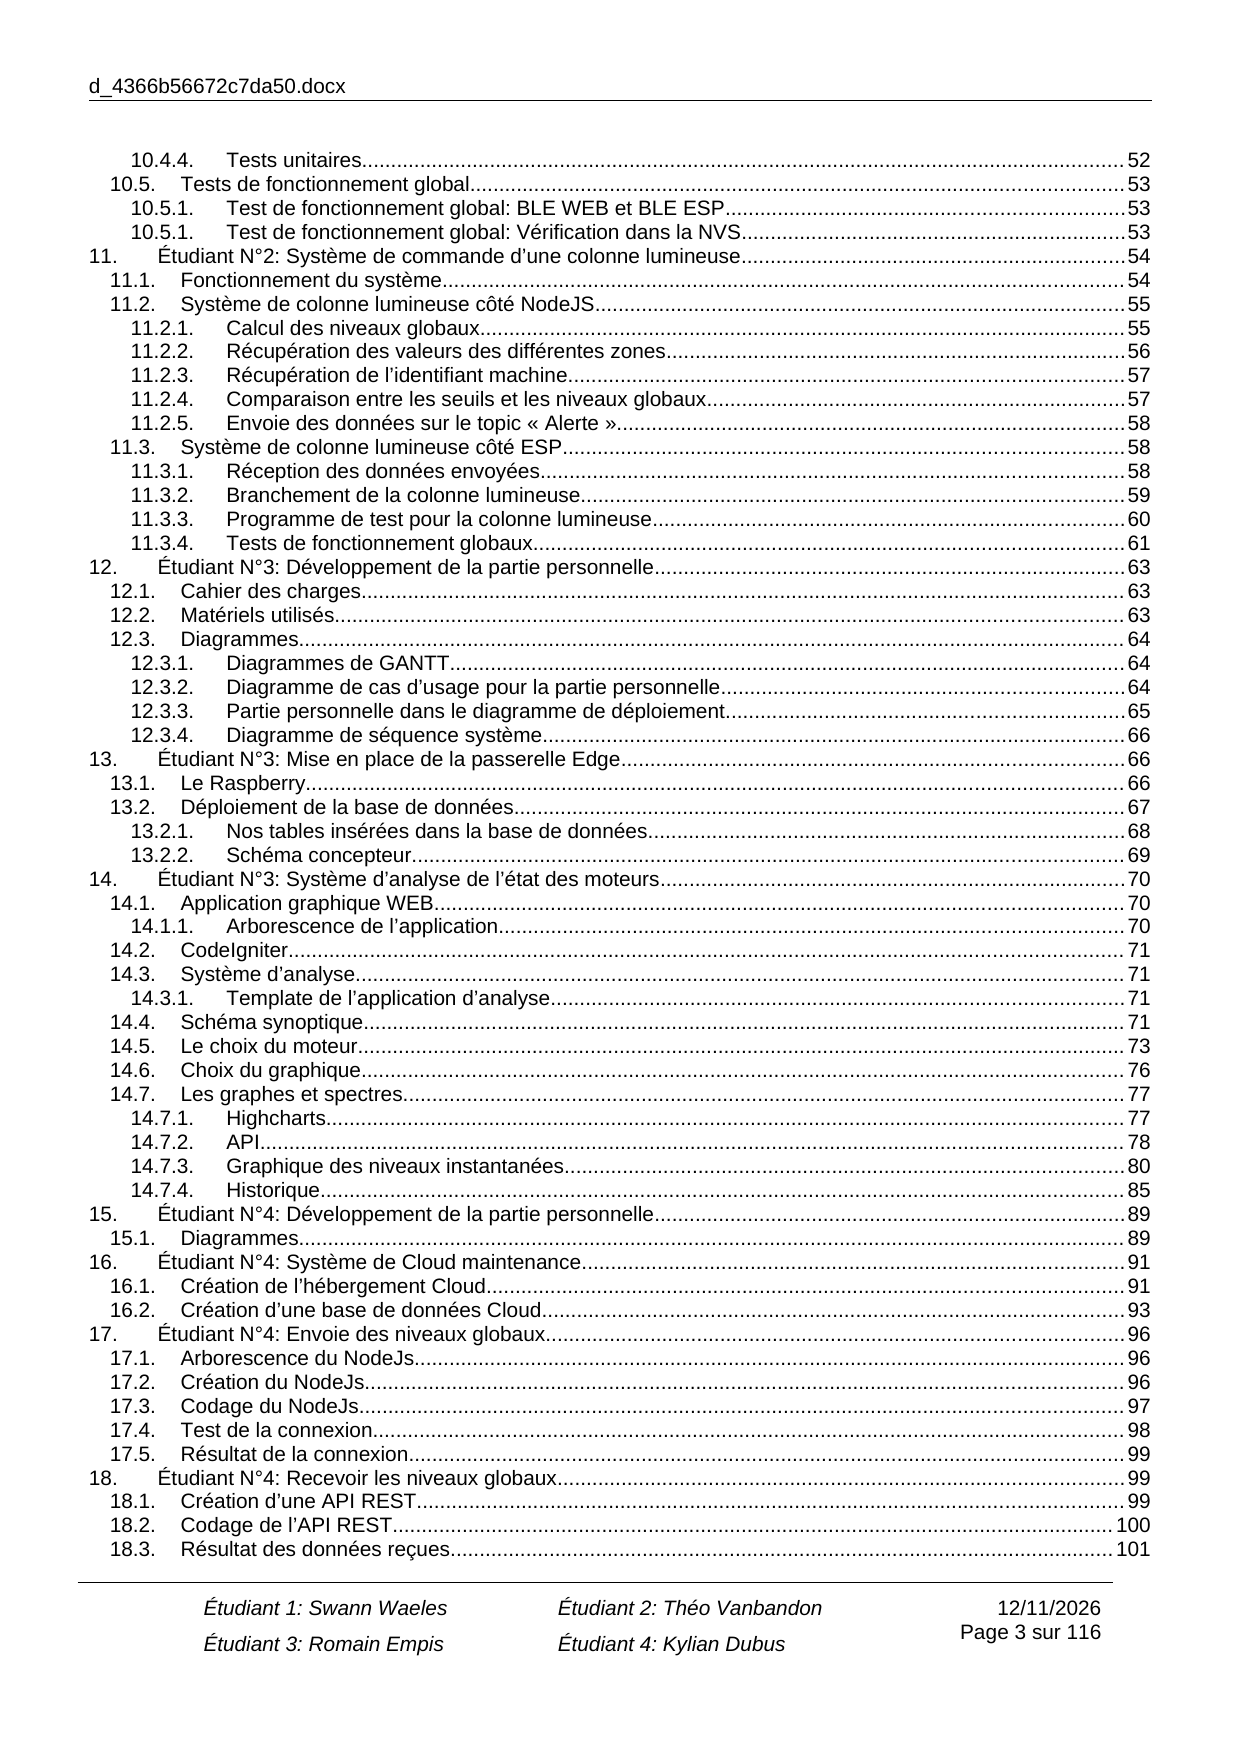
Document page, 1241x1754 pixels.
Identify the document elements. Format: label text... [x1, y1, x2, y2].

text 16. Étudiant N°4: Système de Cloud maintenance 91 [89, 1250, 1152, 1274]
text 17.1. Arborescence du NodeJs 96 [109, 1346, 1152, 1369]
text 14.5. Le choix du moteur 73 [109, 1034, 1152, 1058]
text 11.3.1. Réception des données envoyées 58 [130, 459, 1152, 483]
text 12.2. Matériels utilisés 63 [109, 603, 1152, 627]
text 12.3.3. Partie personnelle dans le diagramme de déploiement 65 [130, 699, 1152, 723]
text 17.3. Codage du NodeJs 97 [109, 1393, 1152, 1417]
text 11.2. Système de colonne lumineuse côté NodeJS 55 [109, 291, 1152, 315]
text 16.2. Création d’une base de données Cloud 93 [109, 1298, 1152, 1322]
text 11.2.1. Calcul des niveaux globaux 55 [130, 315, 1152, 339]
text 11.3.4. Tests de fonctionnement globaux 61 [130, 531, 1152, 555]
text 12. Étudiant N°3: Développement de la partie personnelle 63 [89, 555, 1152, 579]
text 11.2.5. Envoie des données sur le topic « Alerte » 58 [130, 411, 1152, 435]
text 17.4. Test de la connexion 98 [109, 1417, 1152, 1441]
text 13.2. Déploiement de la base de données 67 [109, 794, 1152, 818]
text 17. Étudiant N°4: Envoie des niveaux globaux 96 [89, 1322, 1152, 1346]
text 14.4. Schéma synoptique 71 [109, 1010, 1152, 1034]
text 13.1. Le Raspberry 66 [109, 771, 1152, 794]
text 12.3. Diagrammes 64 [109, 627, 1152, 651]
text 11.2.3. Récupération de l’identifiant machine 57 [130, 363, 1152, 387]
text 14.7. Les graphes et spectres 77 [109, 1082, 1152, 1106]
text 12.1. Cahier des charges 63 [109, 579, 1152, 603]
text 14.6. Choix du graphique 76 [109, 1058, 1152, 1082]
text 12.3.4. Diagramme de séquence système 66 [130, 723, 1152, 747]
text 10.4.4. Tests unitaires 52 [130, 148, 1152, 172]
text 16.1. Création de l’hébergement Cloud 91 [109, 1274, 1152, 1298]
text 18.1. Création d’une API REST 99 [109, 1489, 1152, 1513]
text 11.3.3. Programme de test pour la colonne lumineuse 60 [130, 507, 1152, 531]
text 14.1.1. Arborescence de l’application 70 [130, 914, 1152, 938]
text 11.2.2. Récupération des valeurs des différentes zones 56 [130, 339, 1152, 363]
text 15.1. Diagrammes 89 [109, 1226, 1152, 1250]
text 15. Étudiant N°4: Développement de la partie personnelle 89 [89, 1202, 1152, 1226]
text 14.7.3. Graphique des niveaux instantanées 80 [130, 1154, 1152, 1178]
text 14.2. CodeIgniter 71 [109, 938, 1152, 962]
text 18.3. Résultat des données reçues 101 [109, 1537, 1152, 1561]
text 11.3. Système de colonne lumineuse côté ESP 58 [109, 435, 1152, 459]
text 18. Étudiant N°4: Recevoir les niveaux globaux 99 [89, 1465, 1152, 1489]
text 14.7.1. Highcharts 77 [130, 1106, 1152, 1130]
text 14.7.2. API 78 [130, 1130, 1152, 1154]
text 14.3. Système d’analyse 71 [109, 962, 1152, 986]
text 10.5. Tests de fonctionnement global 53 [109, 172, 1152, 196]
text 10.5.1. Test de fonctionnement global: BLE WEB et BLE ESP 53 [130, 196, 1152, 219]
text 10.5.1. Test de fonctionnement global: Vérification dans la NVS 53 [130, 219, 1152, 243]
text 13.2.1. Nos tables insérées dans la base de données 68 [130, 818, 1152, 842]
text 17.2. Création du NodeJs 96 [109, 1369, 1152, 1393]
text 13.2.2. Schéma concepteur 69 [130, 842, 1152, 866]
text 17.5. Résultat de la connexion 99 [109, 1441, 1152, 1465]
text 14.7.4. Historique 85 [130, 1178, 1152, 1202]
text 14.3.1. Template de l’application d’analyse 71 [130, 986, 1152, 1010]
text 11. Étudiant N°2: Système de commande d’une colonne lumineuse 54 [89, 243, 1152, 267]
text 18.2. Codage de l’API REST 100 [109, 1513, 1152, 1537]
text 11.3.2. Branchement de la colonne lumineuse 59 [130, 483, 1152, 507]
text 14. Étudiant N°3: Système d’analyse de l’état des moteurs 70 [89, 866, 1152, 890]
text 12.3.1. Diagrammes de GANTT 64 [130, 651, 1152, 675]
text 14.1. Application graphique WEB 70 [109, 890, 1152, 914]
text 13. Étudiant N°3: Mise en place de la passerelle Edge 66 [89, 747, 1152, 771]
text 12.3.2. Diagramme de cas d’usage pour la partie personnelle 64 [130, 675, 1152, 699]
text 11.1. Fonctionnement du système 54 [109, 267, 1152, 291]
text 11.2.4. Comparaison entre les seuils et les niveaux globaux 57 [130, 387, 1152, 411]
